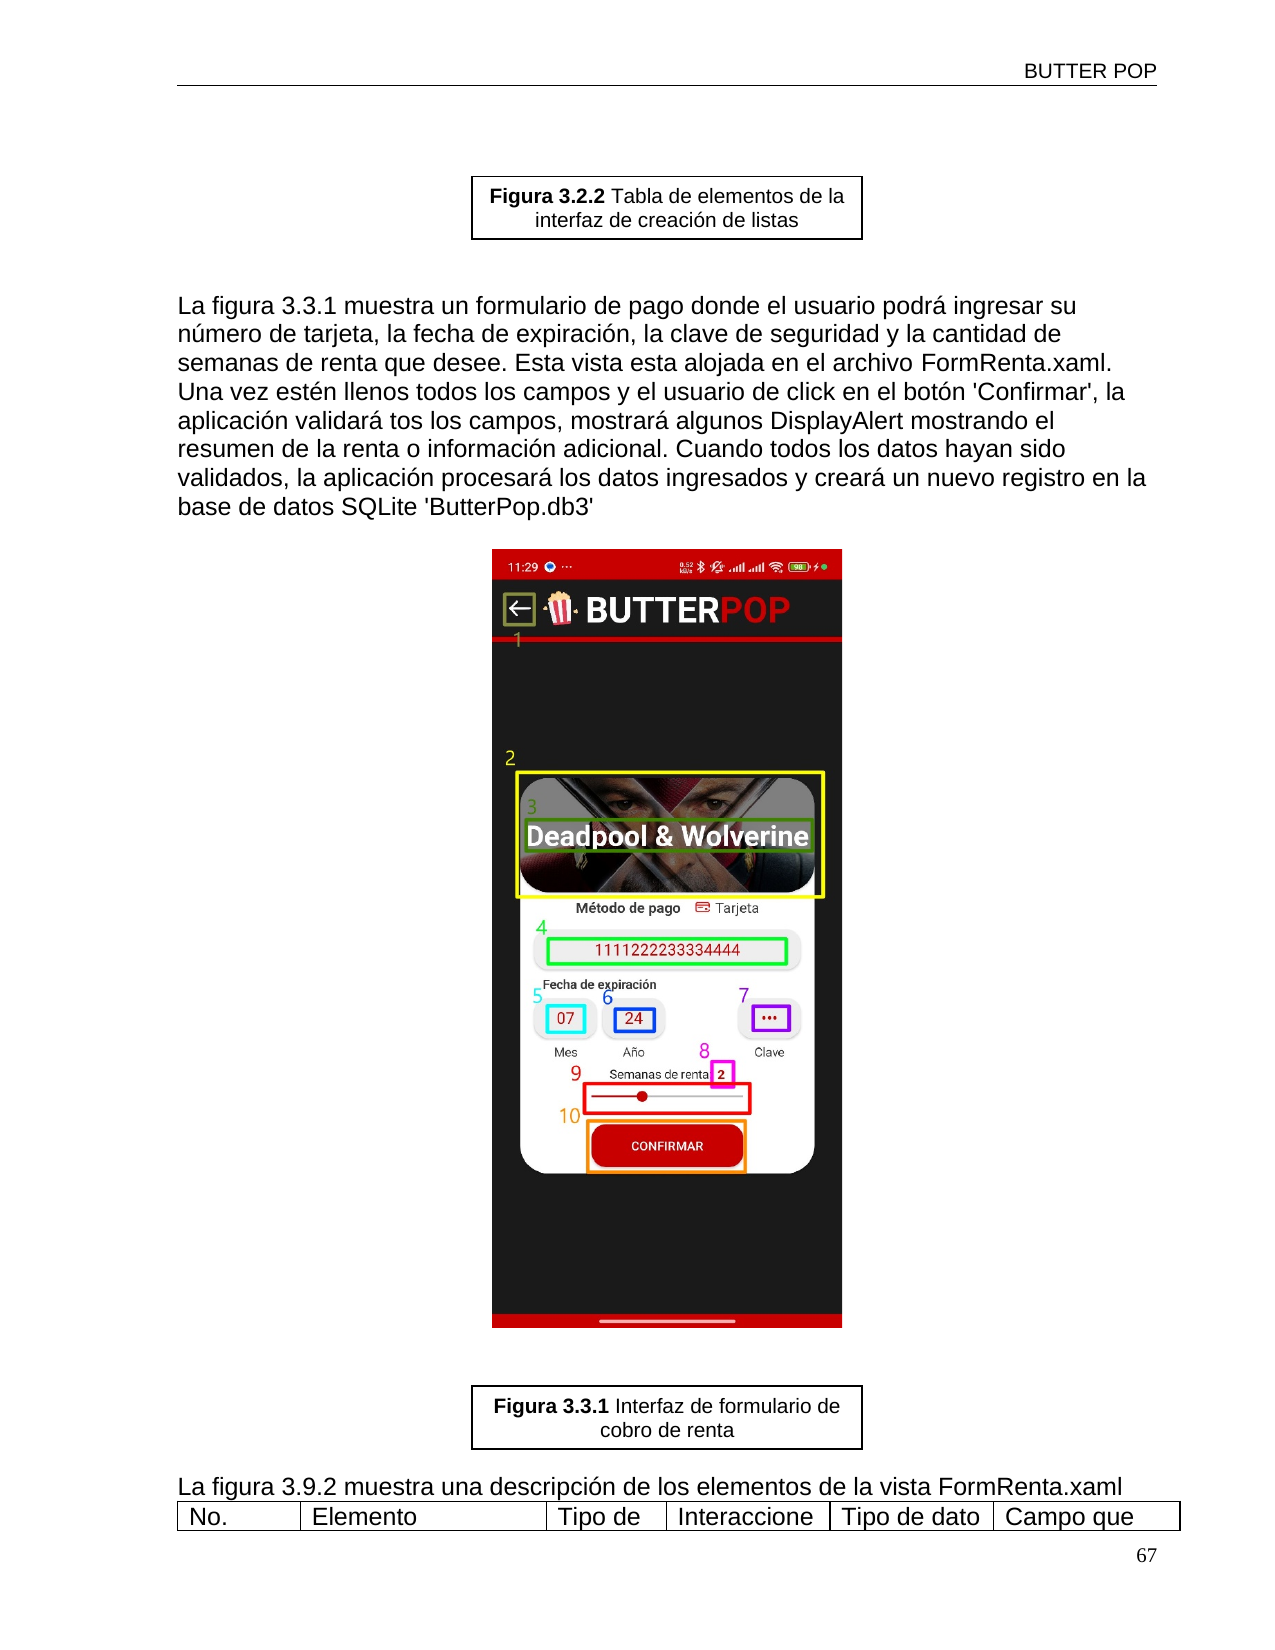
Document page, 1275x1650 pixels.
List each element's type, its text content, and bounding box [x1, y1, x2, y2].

table_header Elemento [301, 1502, 546, 1530]
table_header Tipo de elemento [547, 1502, 666, 1530]
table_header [831, 1502, 993, 1530]
picture [492, 549, 843, 1328]
table_header Interacciones [667, 1502, 829, 1530]
text La figura 3.3.1 muestra un formulario de pago donde el usuario podrá ingresar su número de tarjeta, la fecha de expiración, la clave de seguridad y la cantidad de semanas de renta que desee. Esta vista esta alojada en el archivo FormRenta.xaml. Una vez estén llenos todos los campos y el usuario de click en el botón 'Confirmar', la aplicación validará tos los campos, mostrará algunos DisplayAlert mostrando el resumen de la renta o información adicional. Cuando todos los datos hayan sido validados, la aplicación procesará los datos ingresados y creará un nuevo registro en la base de datos SQLite 'ButterPop.db3' [177, 291, 1157, 521]
table_header Campo que afecta [994, 1502, 1179, 1530]
table_header No. Elemento [178, 1502, 300, 1530]
text La figura 3.9.2 muestra una descripción de los elementos de la vista FormRenta.xaml [177, 1472, 1157, 1501]
